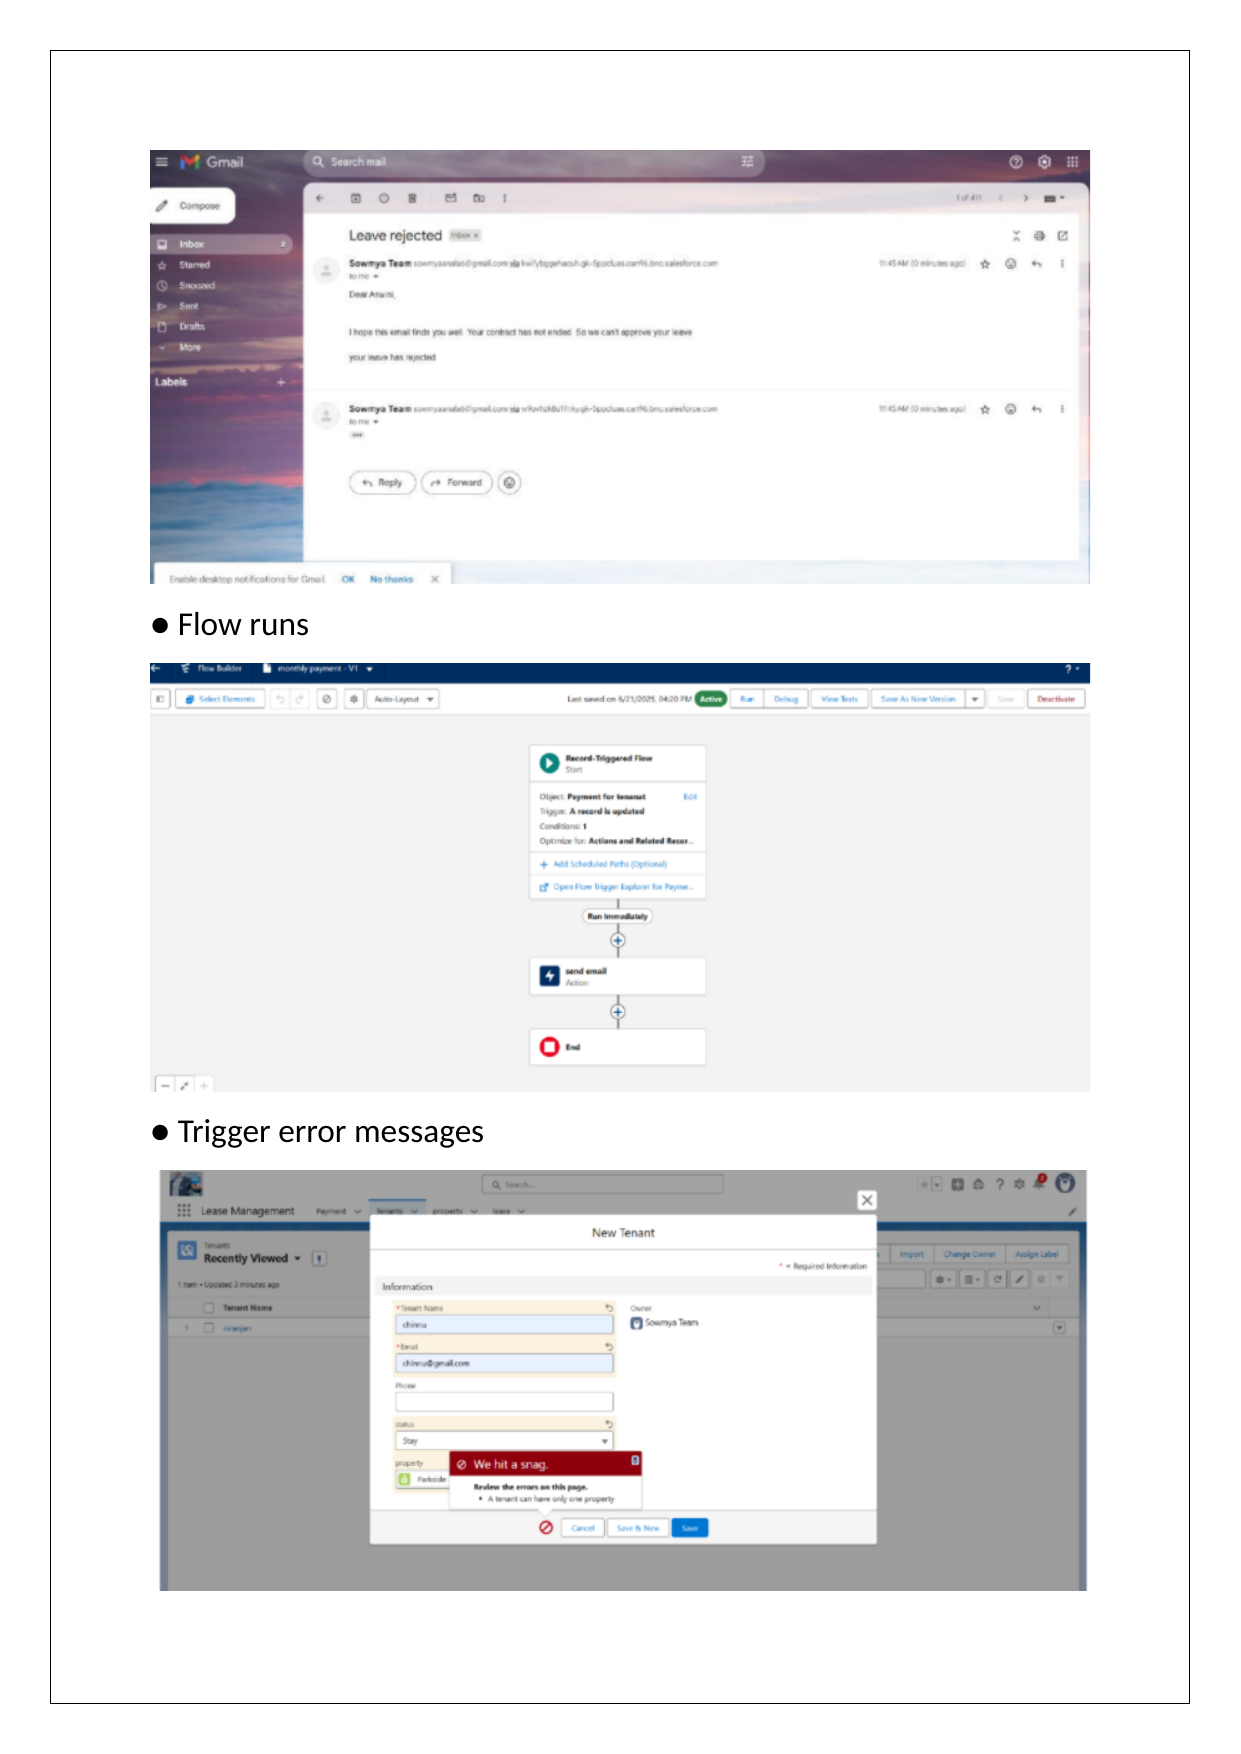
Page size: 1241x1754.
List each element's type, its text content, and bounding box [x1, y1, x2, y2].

picture [150, 150, 1091, 584]
text ● Flow runs [150, 603, 1090, 643]
text ● Trigger error messages [150, 1110, 1090, 1151]
picture [150, 1170, 1091, 1591]
picture [150, 663, 1091, 1092]
